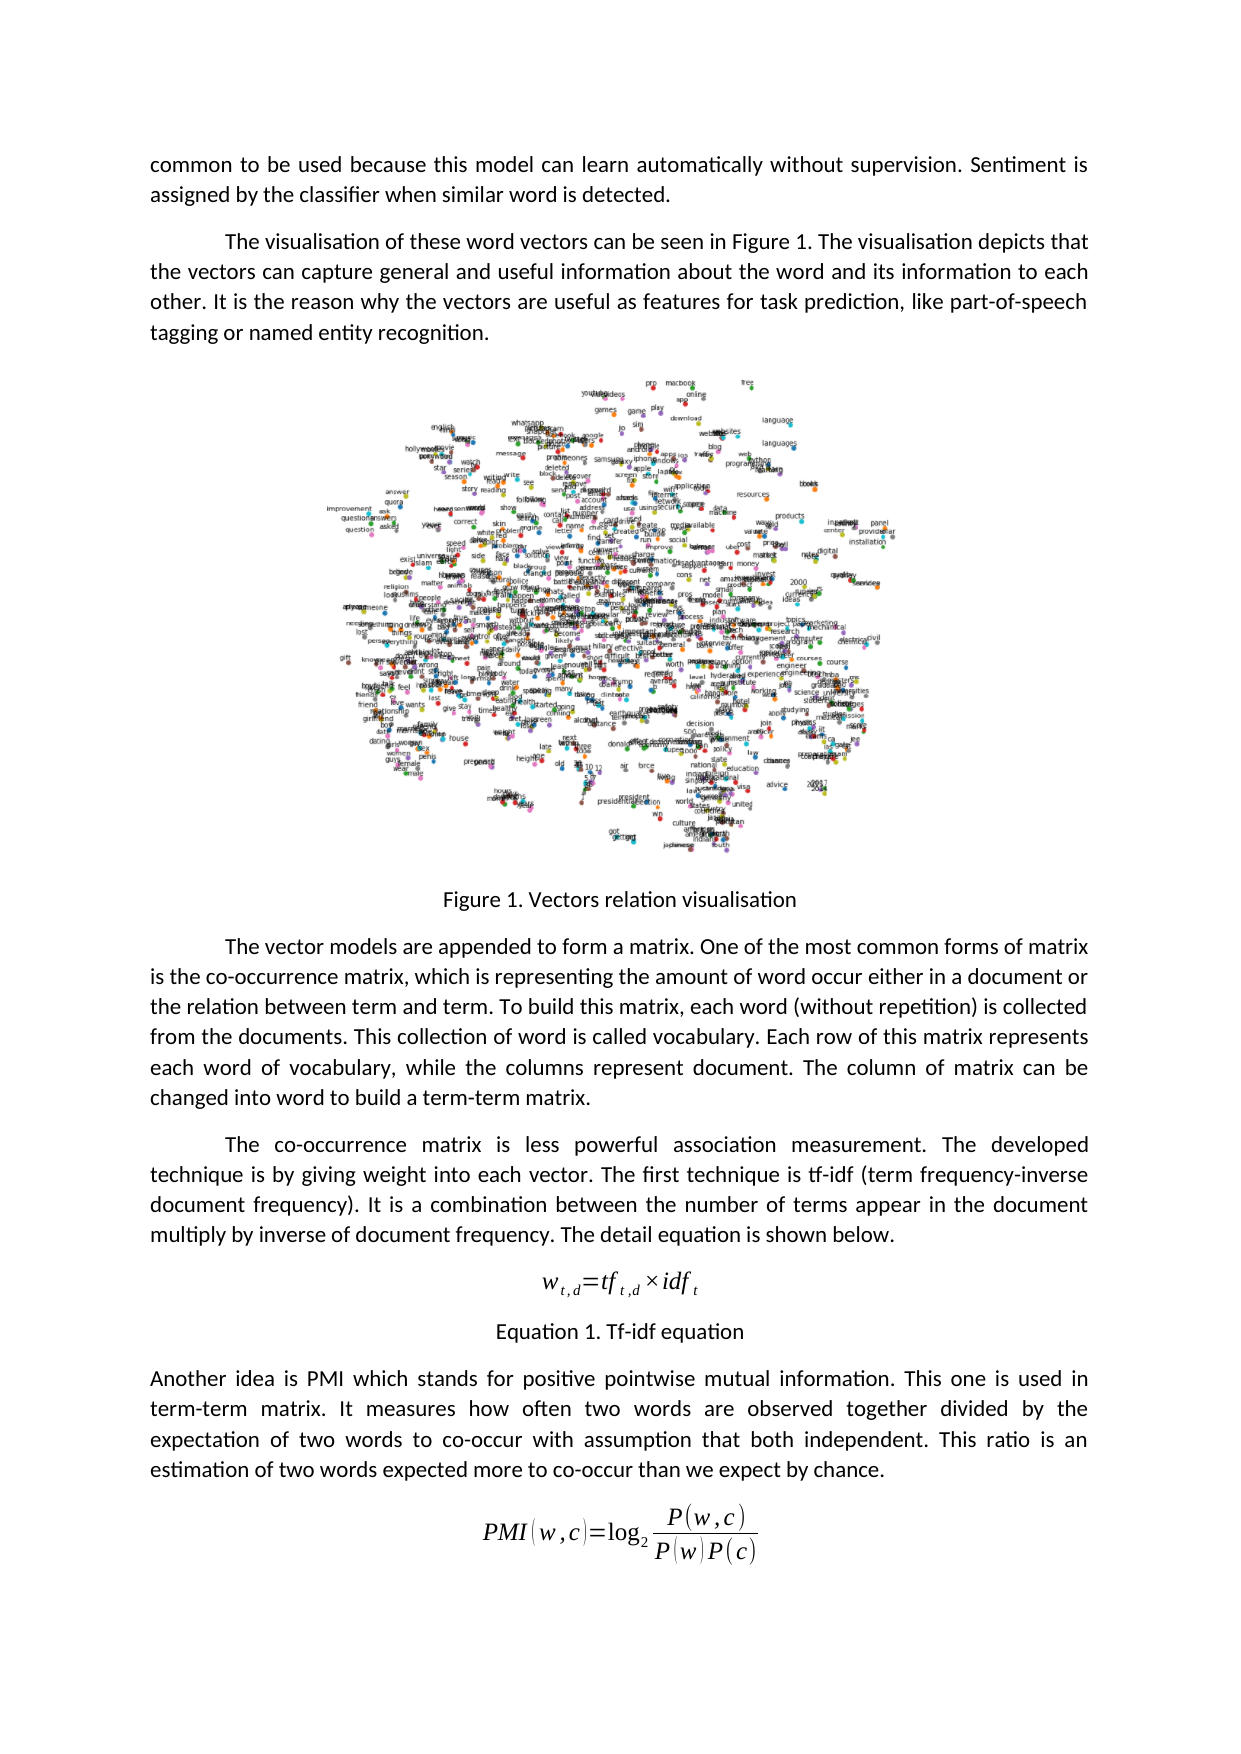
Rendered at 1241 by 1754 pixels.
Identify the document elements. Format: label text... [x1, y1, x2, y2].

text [150, 150, 1090, 208]
text Another idea is PMI which stands for positive pointwise mutual information. This one is used in term-term matrix. It measures how often two words are observed together divided by the expectation of two words to co-occur with assumption that both independent. This ratio is an estimation of two words expected more to co-occur than we expect by chance. [150, 1364, 1090, 1483]
picture [321, 362, 920, 864]
text The visualisation of these word vectors can be seen in Figure 1. The visualisation depicts that the vectors can capture general and useful information about the word and its information to each other. It is the reason why the vectors are useful as features for task prediction, like part-of-speech tagging or named entity recognition. [150, 227, 1090, 346]
text The vector models are appended to form a matrix. One of the most common forms of matrix is the co-occurrence matrix, which is representing the amount of word occur either in a document or the relation between term and term. To build this matrix, each word (without repetition) is collected from the documents. This collection of word is called vocabulary. Each row of this matrix represents each word of vocabulary, while the columns represent document. The column of matrix can be changed into word to build a term-term matrix. [150, 932, 1090, 1111]
text The co-occurrence matrix is less powerful association measurement. The developed technique is by giving weight into each vector. The first technique is tf-idf (term frequency-inverse document frequency). It is a combination between the number of terms appear in the document multiply by inverse of document frequency. The detail equation is shown below. [150, 1130, 1090, 1248]
text Equation 1. Tf-idf equation [150, 1317, 1090, 1346]
